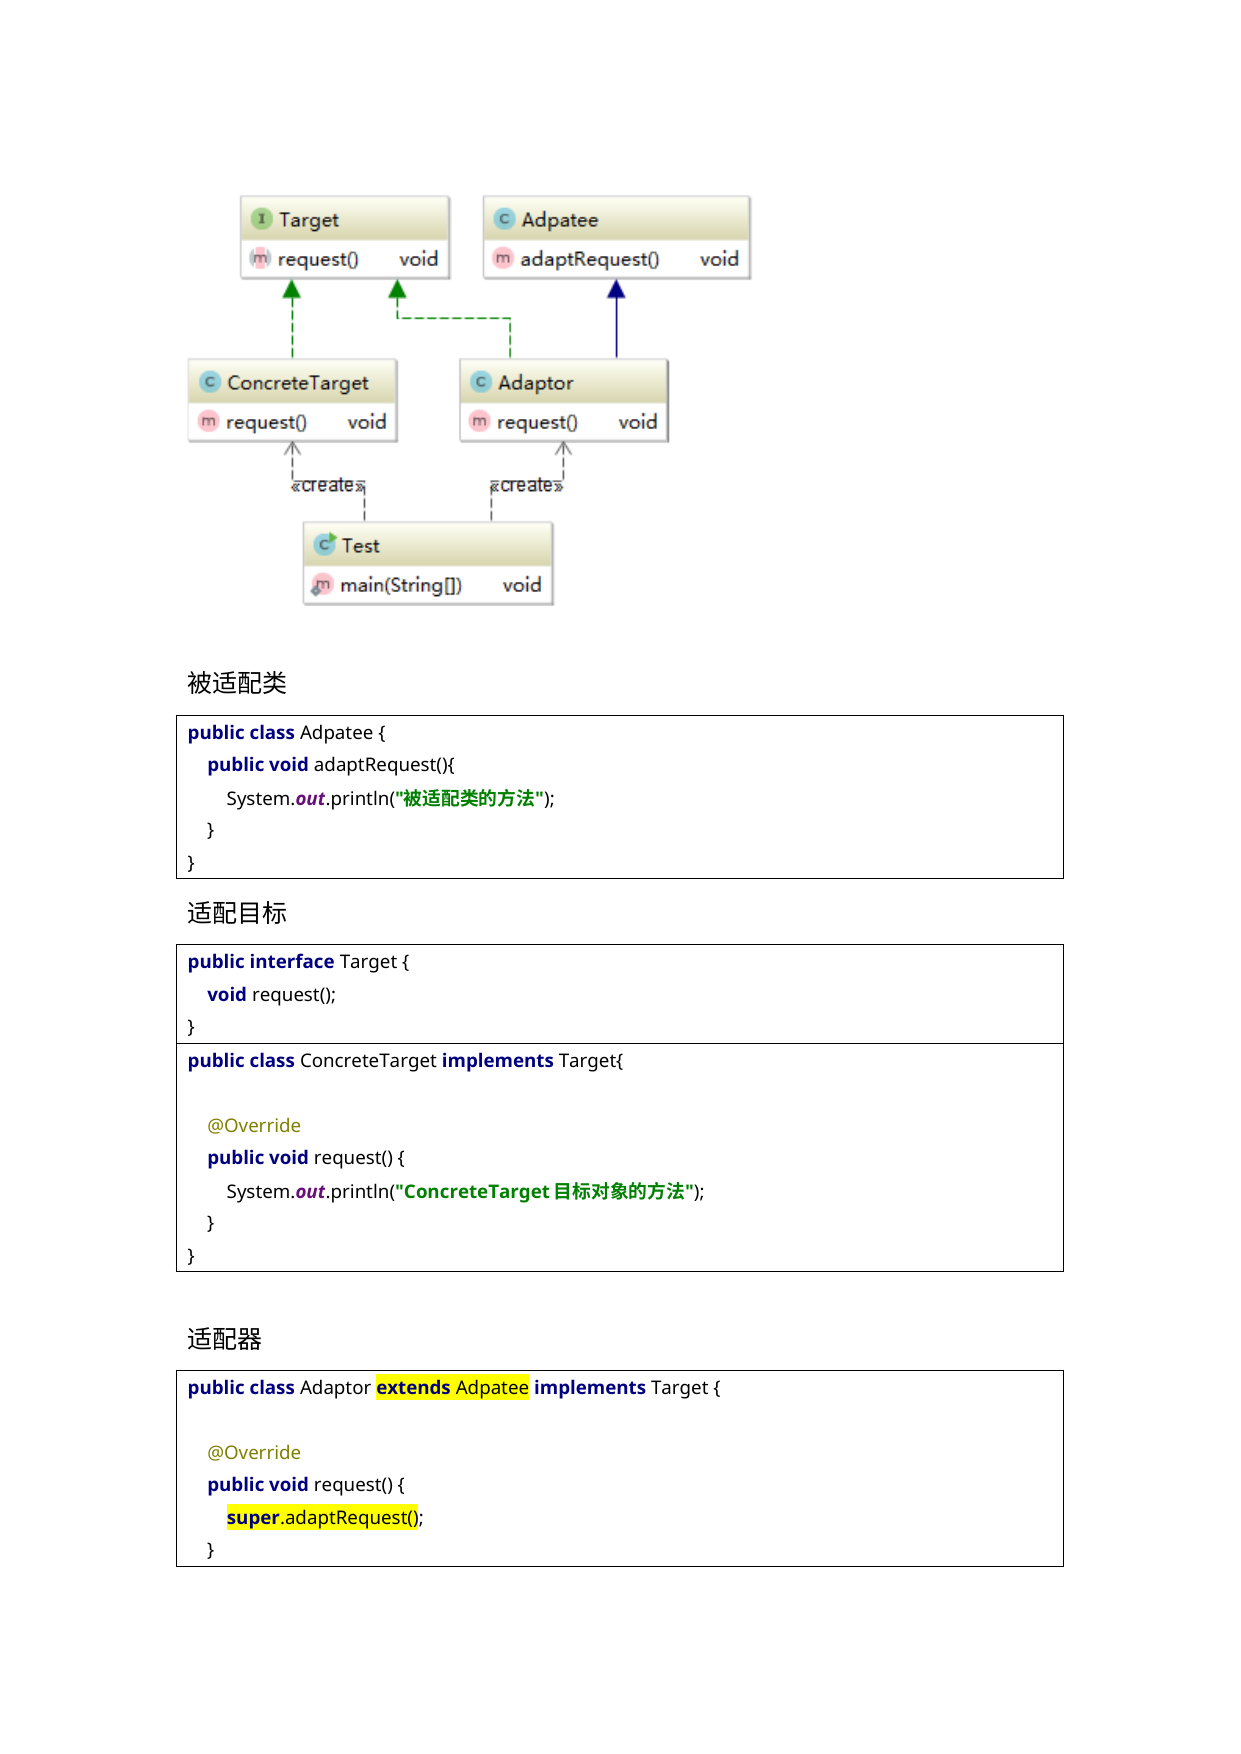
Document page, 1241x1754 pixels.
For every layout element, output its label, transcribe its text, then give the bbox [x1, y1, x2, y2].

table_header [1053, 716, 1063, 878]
text 适配器 [187, 1305, 1053, 1370]
picture [187, 162, 779, 628]
text 适配目标 [187, 879, 1053, 944]
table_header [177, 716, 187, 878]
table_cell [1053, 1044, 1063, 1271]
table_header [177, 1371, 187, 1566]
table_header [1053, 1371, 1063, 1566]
text 被适配类 [187, 649, 1053, 714]
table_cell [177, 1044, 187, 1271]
